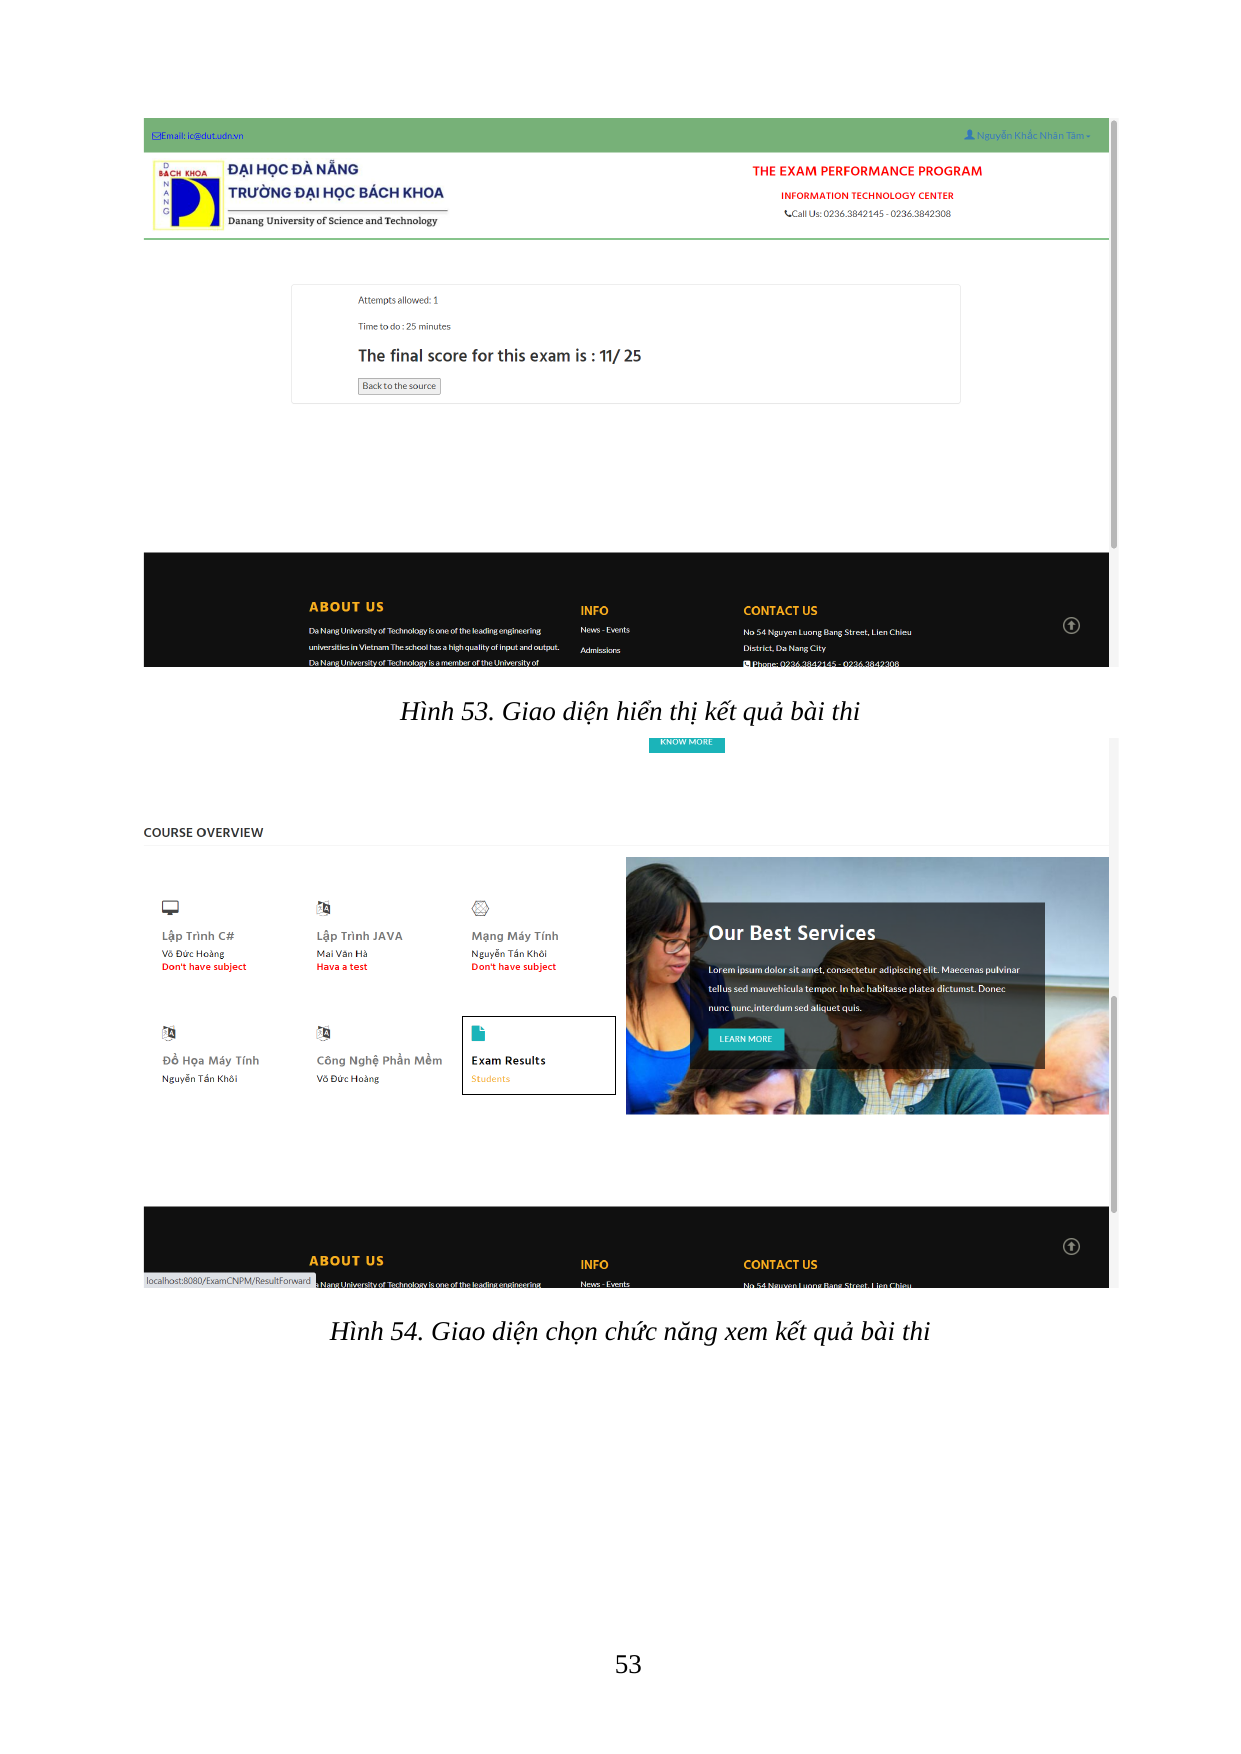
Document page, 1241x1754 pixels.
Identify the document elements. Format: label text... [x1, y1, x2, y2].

text Hình 53. Giao diện hiển thị kết quả bài thi [141, 695, 1122, 726]
picture [143, 118, 1119, 667]
picture [143, 738, 1119, 1288]
text Hình 54. Giao diện chọn chức năng xem kết quả bài thi [141, 1315, 1122, 1346]
